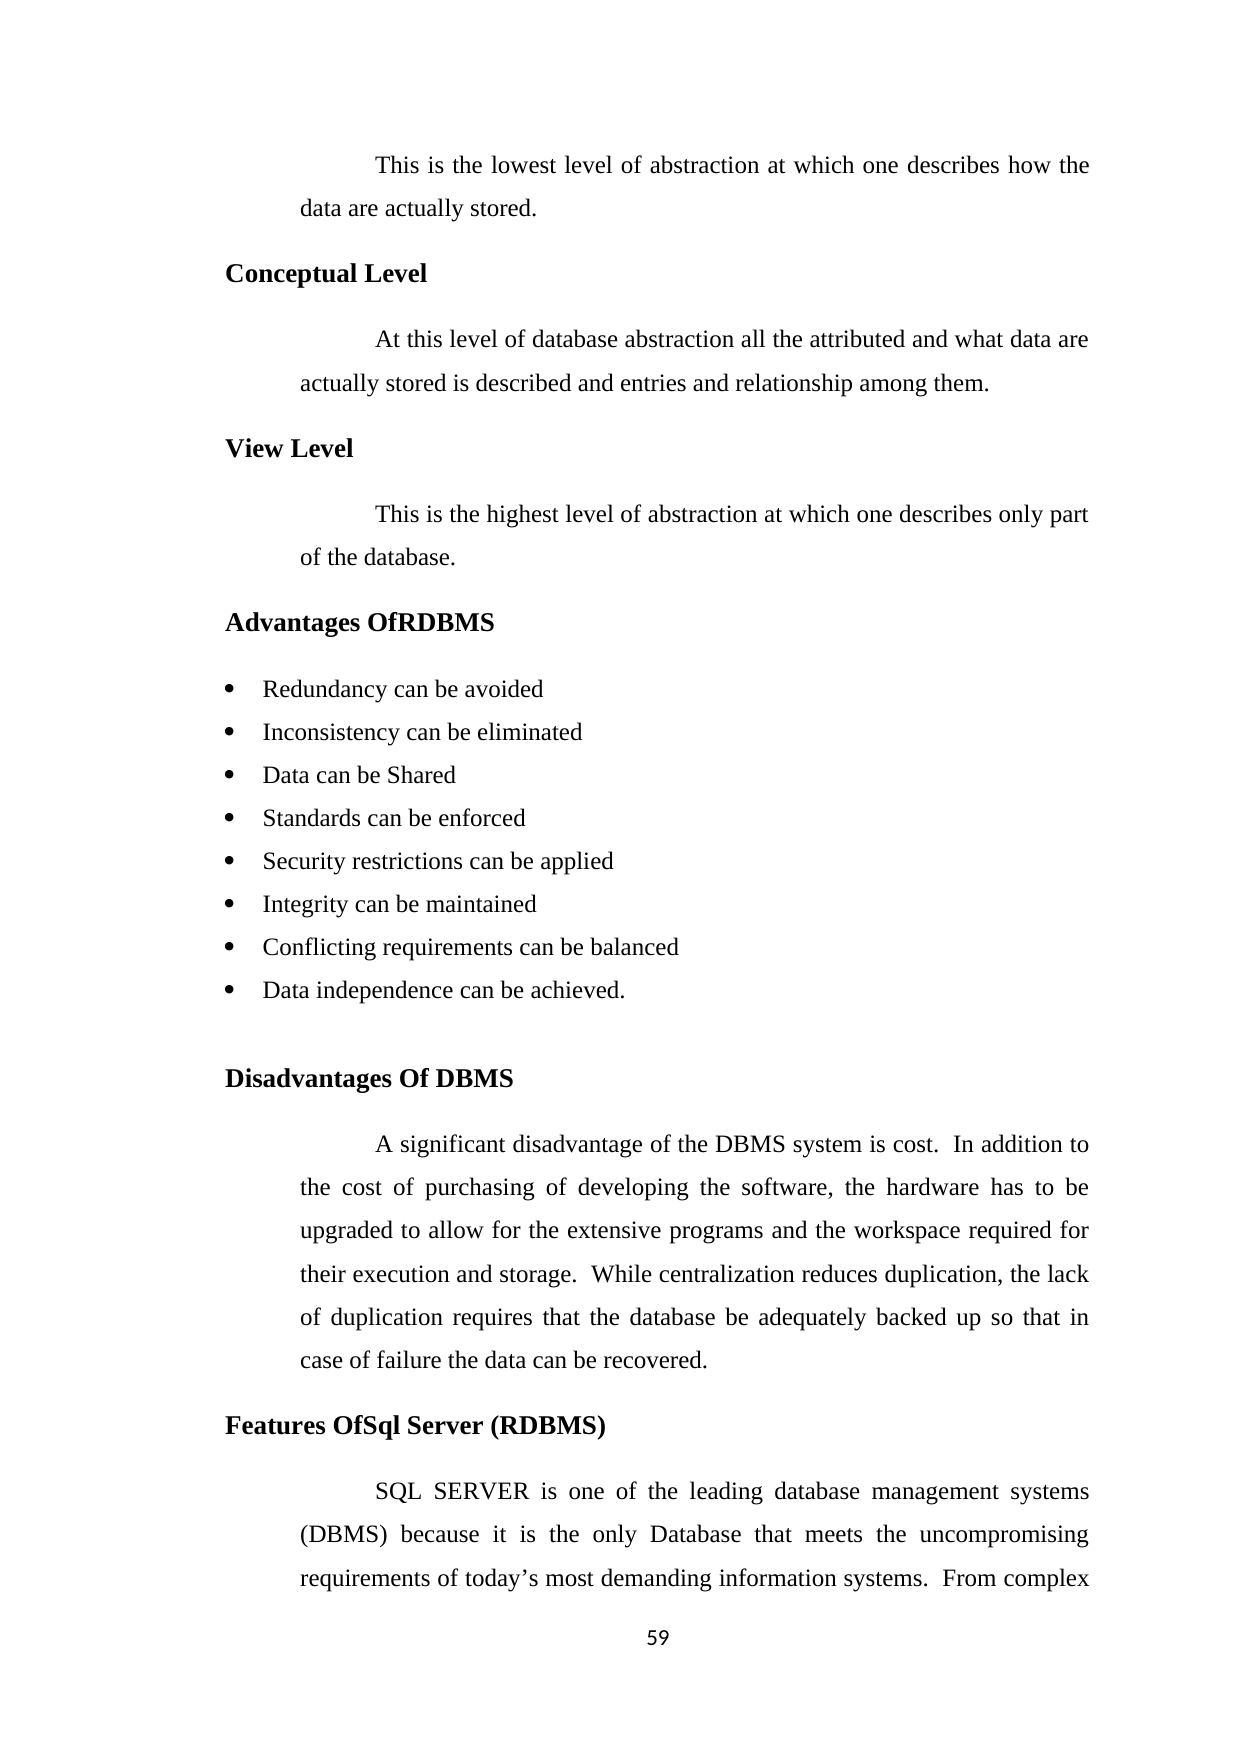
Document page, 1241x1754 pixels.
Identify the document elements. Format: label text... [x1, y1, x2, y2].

text Advantages OfRDBMS [225, 606, 1090, 637]
text Features OfSql Server (RDBMS) [225, 1409, 1090, 1440]
list Conflicting requirements can be balanced [225, 932, 1090, 961]
list Data independence can be achieved. [225, 976, 1090, 1004]
list Inconsistency can be eliminated [225, 717, 1090, 746]
text At this level of database abstraction all the attributed and what data are actually stored is described and entries and relationship among them. [300, 324, 1090, 396]
text View Level [225, 432, 1090, 463]
list Data can be Shared [225, 760, 1090, 789]
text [300, 1476, 1090, 1591]
list Redundancy can be avoided [225, 674, 1090, 702]
text Conceptual Level [225, 257, 1090, 288]
text Disadvantages Of DBMS [225, 1062, 1090, 1093]
list Standards can be enforced [225, 803, 1090, 832]
text A significant disadvantage of the DBMS system is cost. In addition to the cost of purchasing of developing the software, the hardware has to be upgraded to allow for the extensive programs and the workspace required for their execution and storage. While centralization reduces duplication, the lack of duplication requires that the database be adequately backed up so that in case of failure the data can be recovered. [300, 1129, 1090, 1374]
text This is the highest level of abstraction at which one describes only part of the database. [300, 499, 1090, 571]
list Security restrictions can be applied [225, 846, 1090, 875]
text This is the lowest level of abstraction at which one describes how the data are actually stored. [300, 150, 1090, 222]
list Integrity can be maintained [225, 889, 1090, 918]
